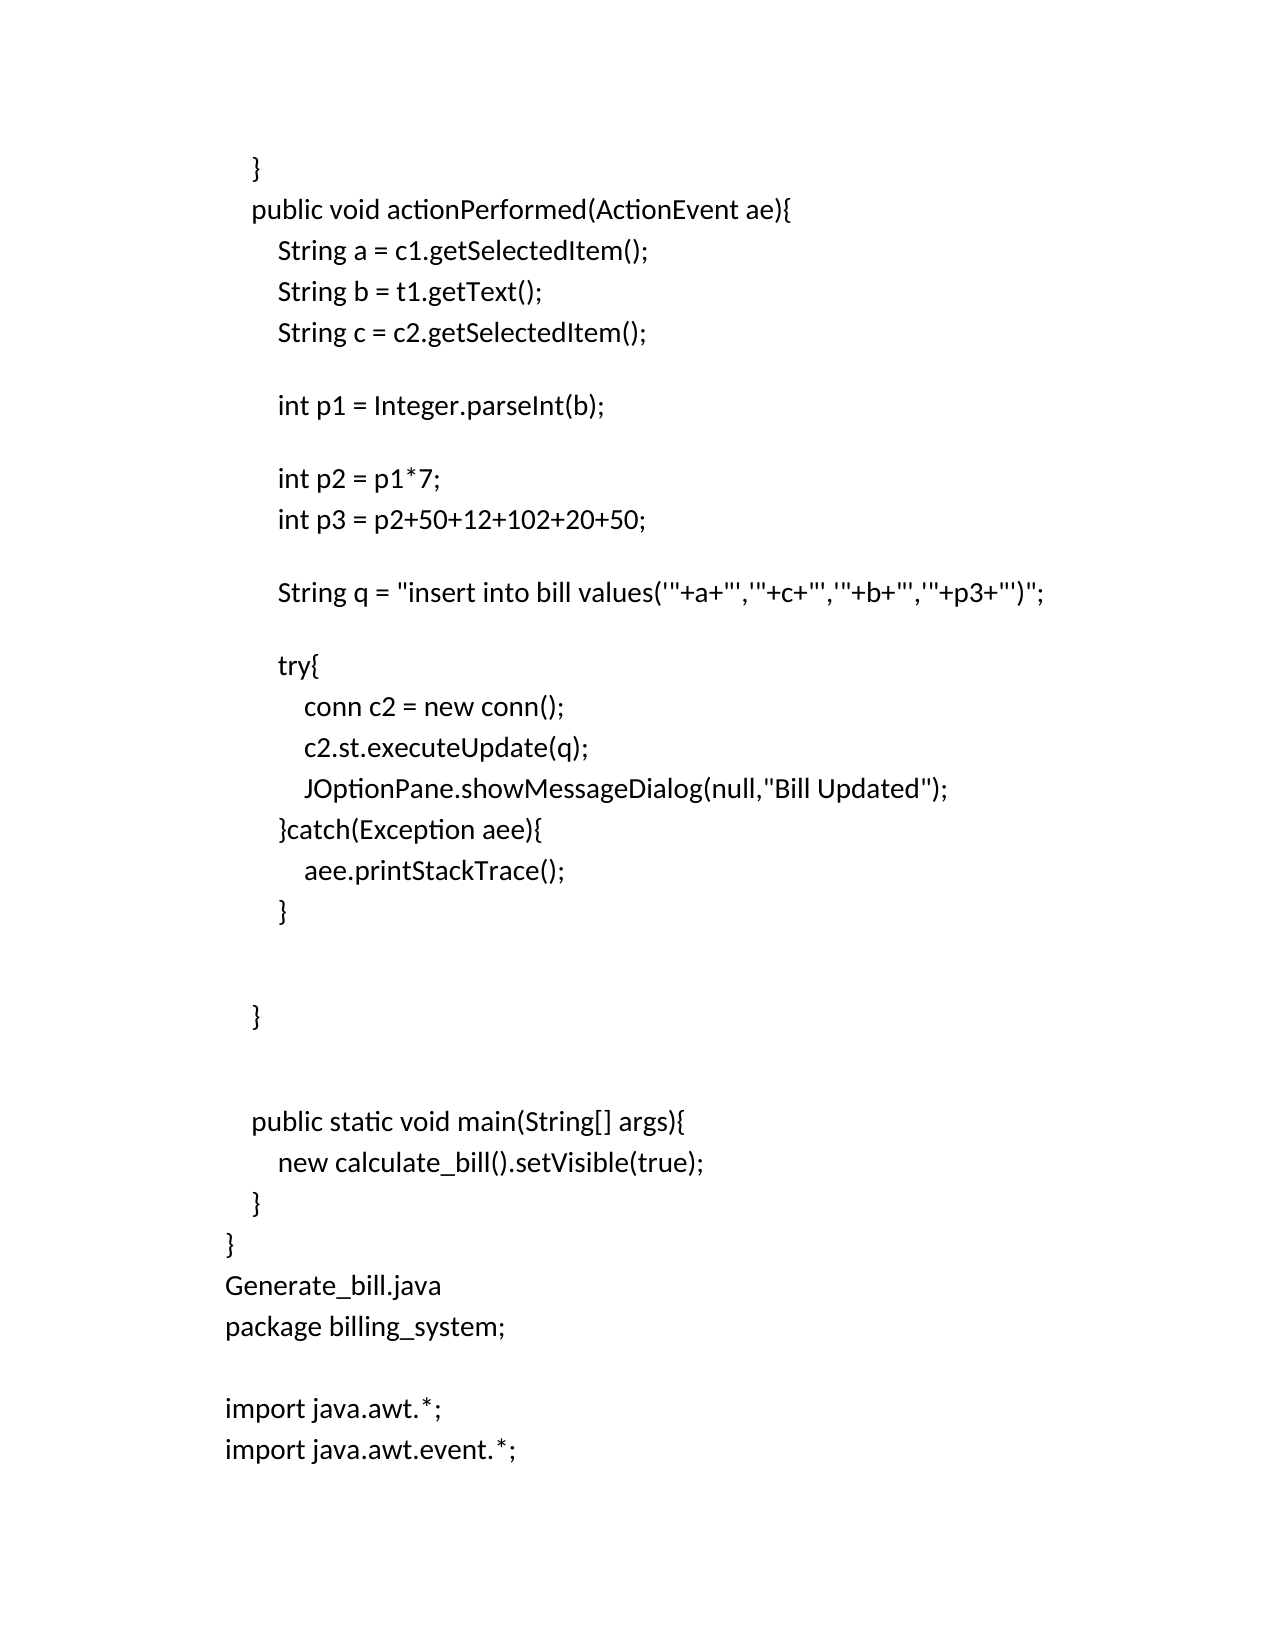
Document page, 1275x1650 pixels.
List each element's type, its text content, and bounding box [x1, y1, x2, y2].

text String a = c1.getSelectedItem(); [225, 232, 1125, 267]
text } [225, 893, 1125, 928]
text } [225, 150, 1125, 186]
text int p2 = p1*7; [225, 460, 1125, 496]
text int p1 = Integer.parseInt(b); [225, 387, 1125, 422]
text int p3 = p2+50+12+102+20+50; [225, 501, 1125, 537]
text package billing_system; [225, 1308, 1125, 1344]
text String q = "insert into bill values('"+a+"','"+c+"','"+b+"','"+p3+"')"; [225, 574, 1125, 610]
text }catch(Exception aee){ [225, 811, 1125, 847]
text c2.st.executeUpdate(q); [225, 729, 1125, 765]
text JOptionPane.showMessageDialog(null,"Bill Updated"); [225, 770, 1125, 806]
text } [225, 998, 1125, 1034]
text String c = c2.getSelectedItem(); [225, 314, 1125, 349]
text public void actionPerformed(ActionEvent ae){ [225, 191, 1125, 227]
text public static void main(String[] args){ [225, 1103, 1125, 1139]
text String b = t1.getText(); [225, 273, 1125, 308]
text import java.awt.event.*; [225, 1431, 1125, 1467]
text conn c2 = new conn(); [225, 688, 1125, 724]
text } [225, 1226, 1125, 1262]
text aee.printStackTrace(); [225, 852, 1125, 887]
text try{ [225, 647, 1125, 683]
text import java.awt.*; [225, 1390, 1125, 1426]
text new calculate_bill().setVisible(true); [225, 1144, 1125, 1180]
text Generate_bill.java [225, 1267, 1125, 1303]
text } [225, 1185, 1125, 1221]
